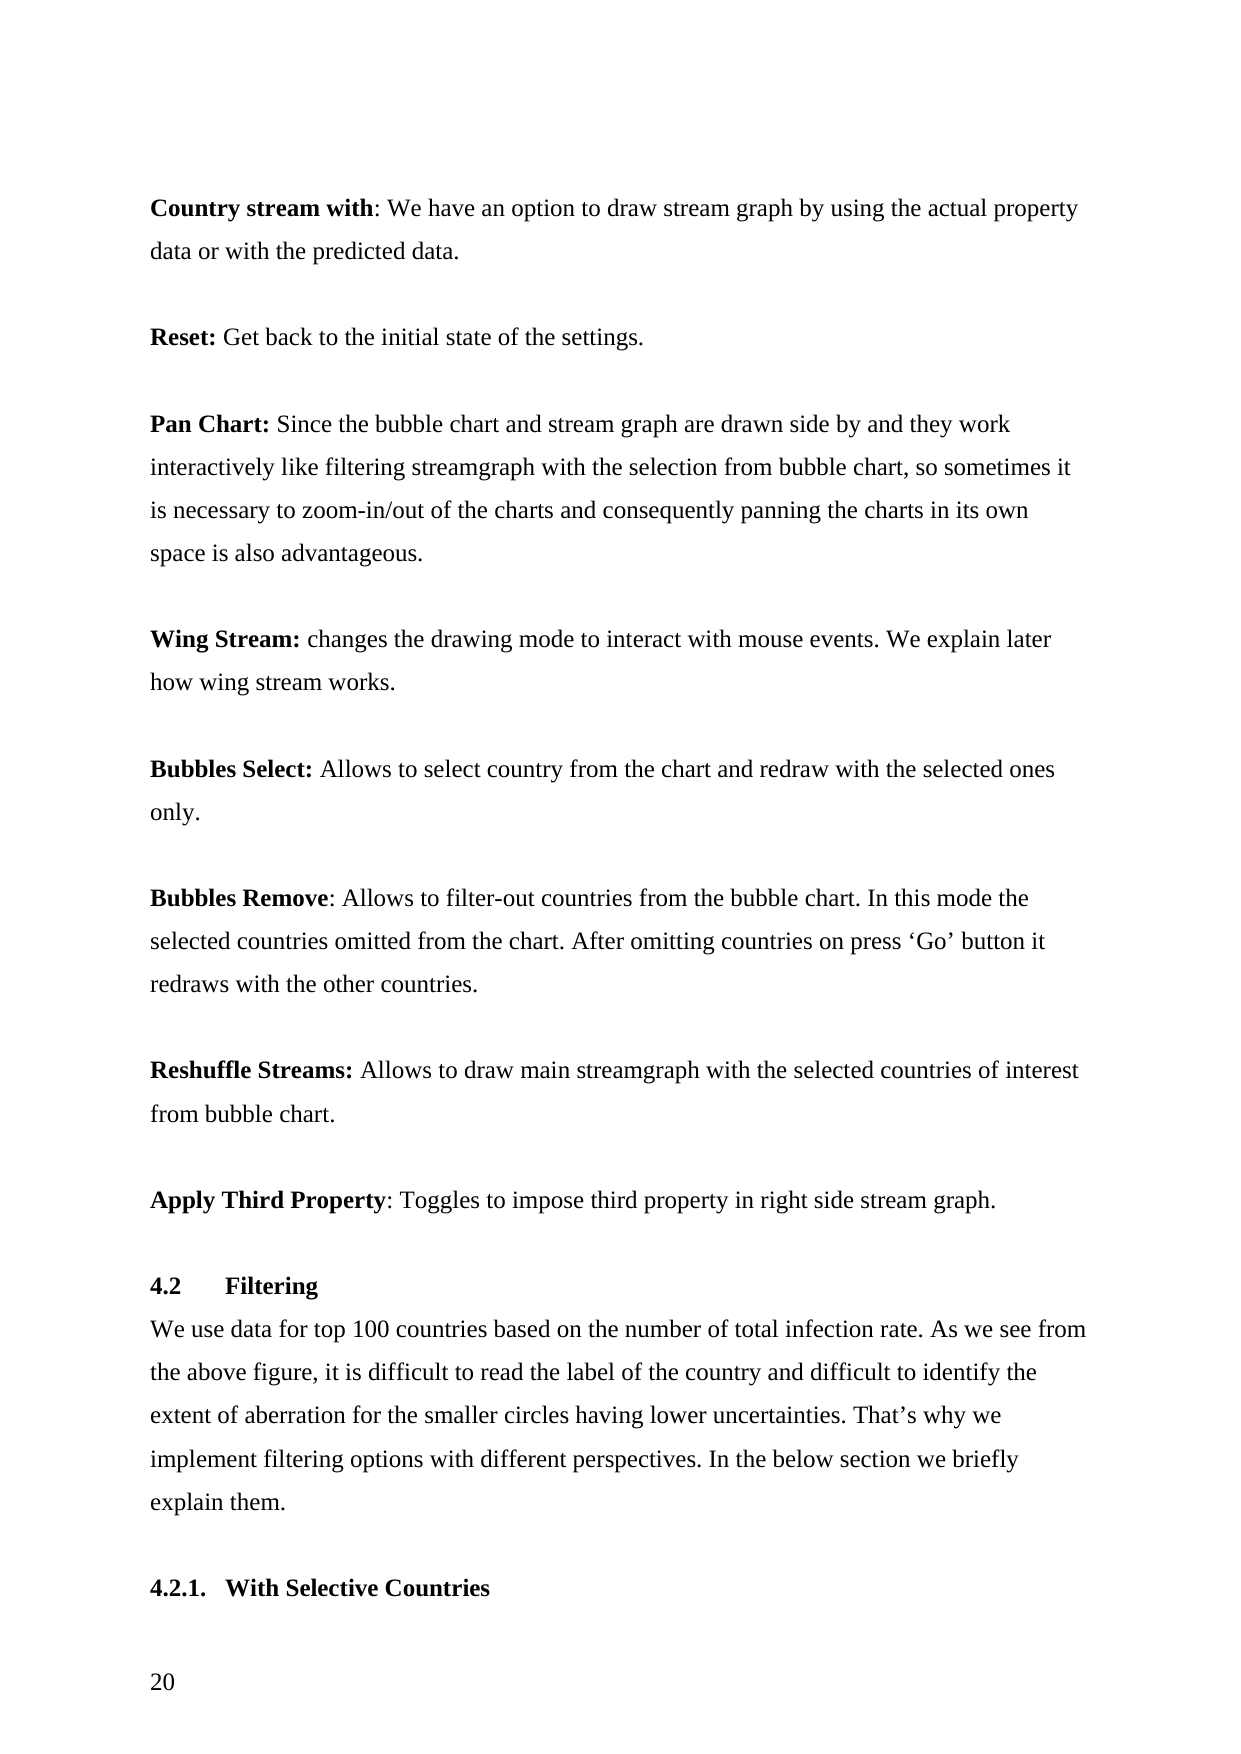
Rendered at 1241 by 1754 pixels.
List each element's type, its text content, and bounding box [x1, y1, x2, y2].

text Wing Stream: changes the drawing mode to interact with mouse events. We explain later how wing stream works. [150, 624, 1090, 696]
text Apply Third Property: Toggles to impose third property in right side stream graph. [150, 1185, 1090, 1214]
text Reset: Get back to the initial state of the settings. [150, 322, 1090, 351]
text Reshuffle Streams: Allows to draw main streamgraph with the selected countries of interest from bubble chart. [150, 1056, 1090, 1127]
text 4.2 Filtering [150, 1271, 1090, 1300]
text Bubbles Remove: Allows to filter-out countries from the bubble chart. In this mode the selected countries omitted from the chart. After omitting countries on press ‘Go’ button it redraws with the other countries. [150, 883, 1090, 998]
text Country stream with: We have an option to draw stream graph by using the actual property data or with the predicted data. [150, 193, 1090, 265]
text We use data for top 100 countries based on the number of total infection rate. As we see from the above figure, it is difficult to read the label of the country and difficult to identify the extent of aberration for the smaller circles having lower uncertainties. That’s why we implement filtering options with different perspectives. In the below section we briefly explain them. [150, 1314, 1090, 1516]
text Pan Chart: Since the bubble chart and stream graph are drawn side by and they work interactively like filtering streamgraph with the selection from bubble chart, so sometimes it is necessary to zoom-in/out of the charts and consequently panning the charts in its own space is also advantageous. [150, 409, 1090, 567]
text 4.2.1. With Selective Countries [150, 1573, 1090, 1602]
text Bubbles Select: Allows to select country from the chart and redraw with the selected ones only. [150, 754, 1090, 826]
